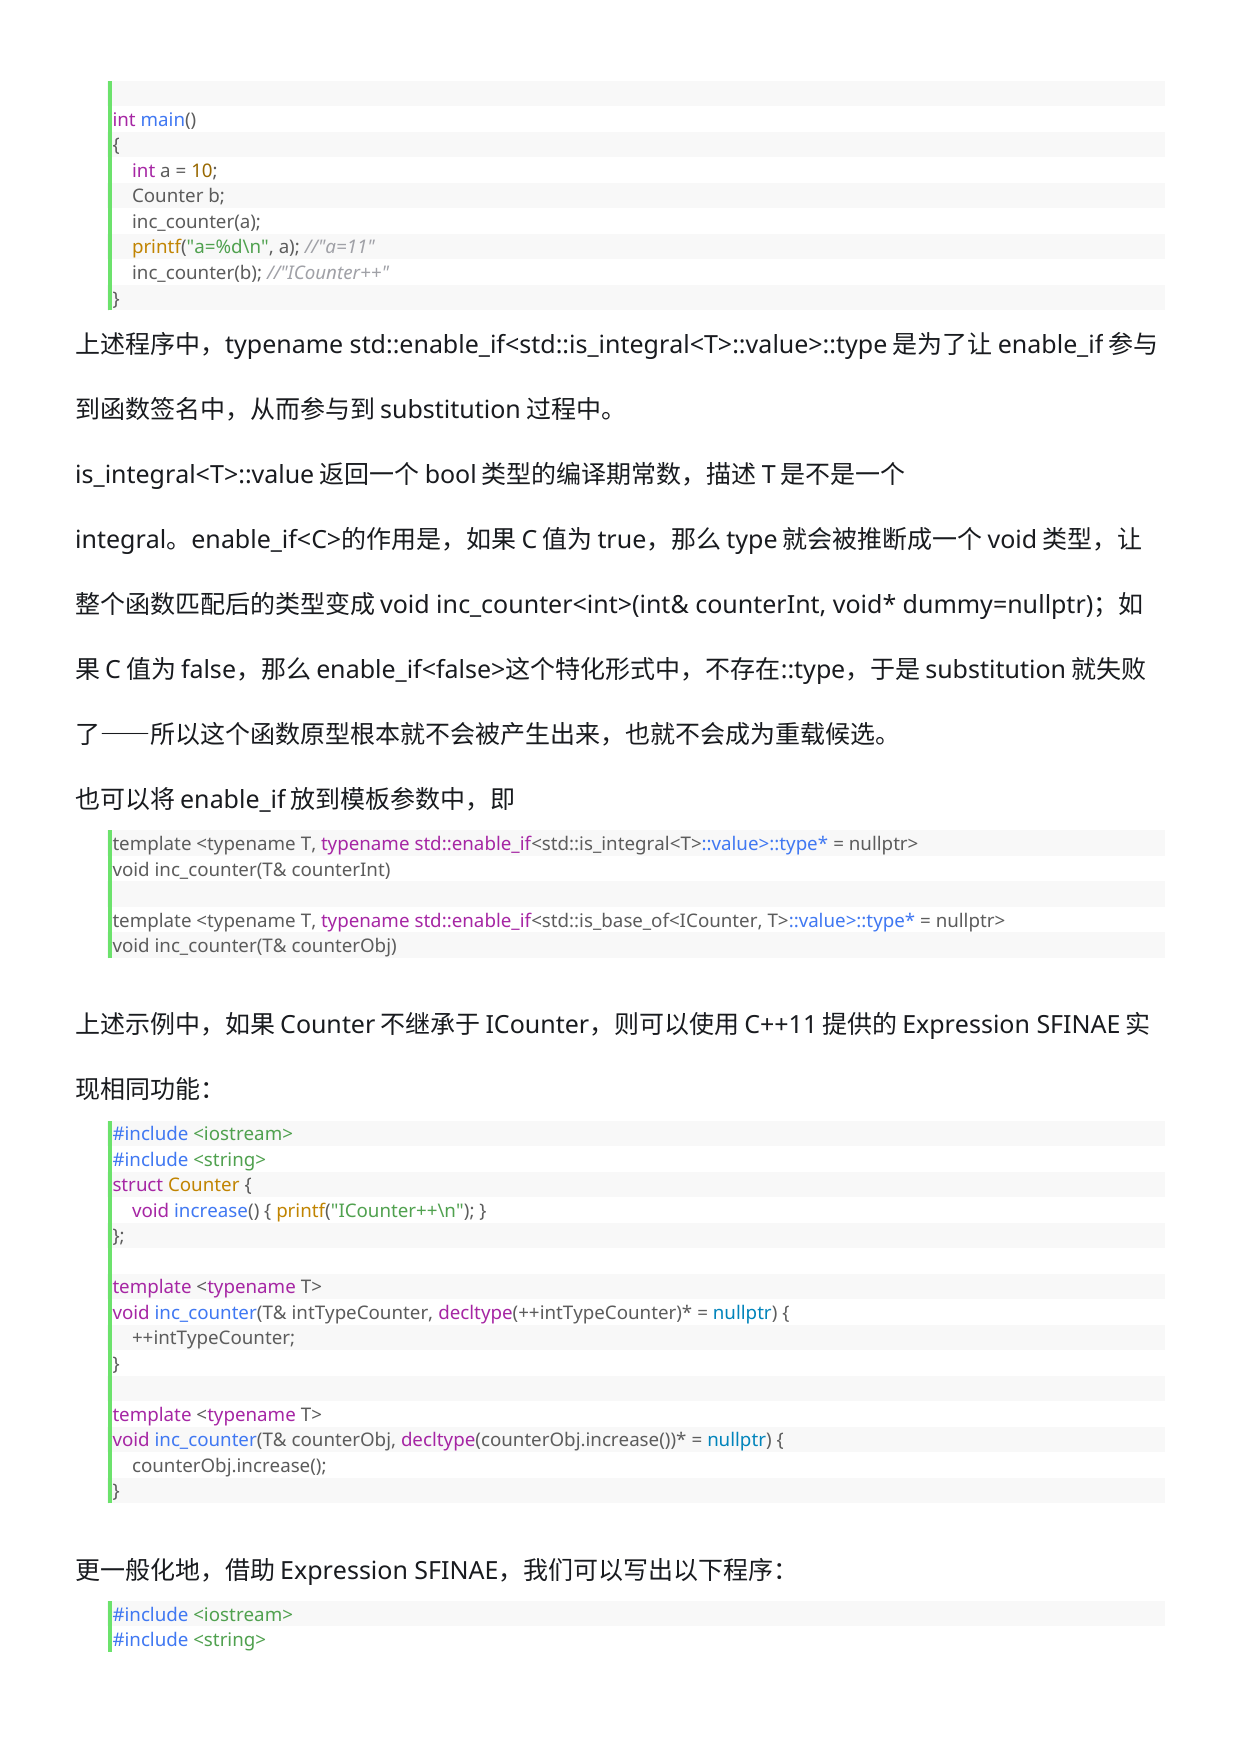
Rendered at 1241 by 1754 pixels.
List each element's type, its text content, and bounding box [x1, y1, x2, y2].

text void inc_counter(T& counterObj) [112, 932, 1165, 958]
text } [112, 1350, 1165, 1376]
text #include <string> [112, 1146, 1165, 1172]
text Counter b; [112, 183, 1165, 208]
text template <typename T> [112, 1274, 1165, 1299]
text printf("a=%d\n", a); //"a=11" [112, 234, 1165, 259]
text } [112, 1478, 1165, 1503]
text void increase() { printf("ICounter++\n"); } [112, 1197, 1165, 1223]
text 更一般化地，借助Expression SFINAE，我们可以写出以下程序： [75, 1536, 1165, 1601]
text }; [112, 1223, 1165, 1248]
text is_integral<T>::value返回一个bool类型的编译期常数，描述T是不是一个integral。enable_if<C>的作用是，如果C值为true，那么type就会被推断成一个void类型，让整个函数匹配后的类型变成void inc_counter<int>(int& counterInt, void* dummy=nullptr)；如果C值为false，那么enable_if<false>这个特化形式中，不存在::type，于是substitution就失败了——所以这个函数原型根本就不会被产生出来，也就不会成为重载候选。 [75, 440, 1165, 765]
text template <typename T, typename std::enable_if<std::is_base_of<ICounter, T>::value>::type* = nullptr> [112, 907, 1165, 932]
text void inc_counter(T& counterInt) [112, 856, 1165, 881]
text void inc_counter(T& counterObj, decltype(counterObj.increase())* = nullptr) { [112, 1427, 1165, 1452]
text inc_counter(b); //"ICounter++" [112, 259, 1165, 285]
text } [112, 285, 1165, 310]
text inc_counter(a); [112, 208, 1165, 234]
text { [112, 132, 1165, 157]
text #include <iostream> [112, 1601, 1165, 1626]
text ++intTypeCounter; [112, 1325, 1165, 1350]
text struct Counter { [112, 1172, 1165, 1197]
text #include <iostream> [112, 1121, 1165, 1146]
text 上述示例中，如果Counter不继承于ICounter，则可以使用C++11提供的Expression SFINAE实现相同功能： [75, 991, 1165, 1121]
text 上述程序中，typename std::enable_if<std::is_integral<T>::value>::type是为了让enable_if参与到函数签名中，从而参与到substitution过程中。 [75, 310, 1165, 440]
text template <typename T, typename std::enable_if<std::is_integral<T>::value>::type* = nullptr> [112, 830, 1165, 856]
text counterObj.increase(); [112, 1452, 1165, 1478]
text #include <string> [112, 1626, 1165, 1652]
text 也可以将enable_if放到模板参数中，即 [75, 765, 1165, 830]
text template <typename T> [112, 1401, 1165, 1427]
text int a = 10; [112, 157, 1165, 183]
text int main() [112, 106, 1165, 132]
text void inc_counter(T& intTypeCounter, decltype(++intTypeCounter)* = nullptr) { [112, 1299, 1165, 1325]
